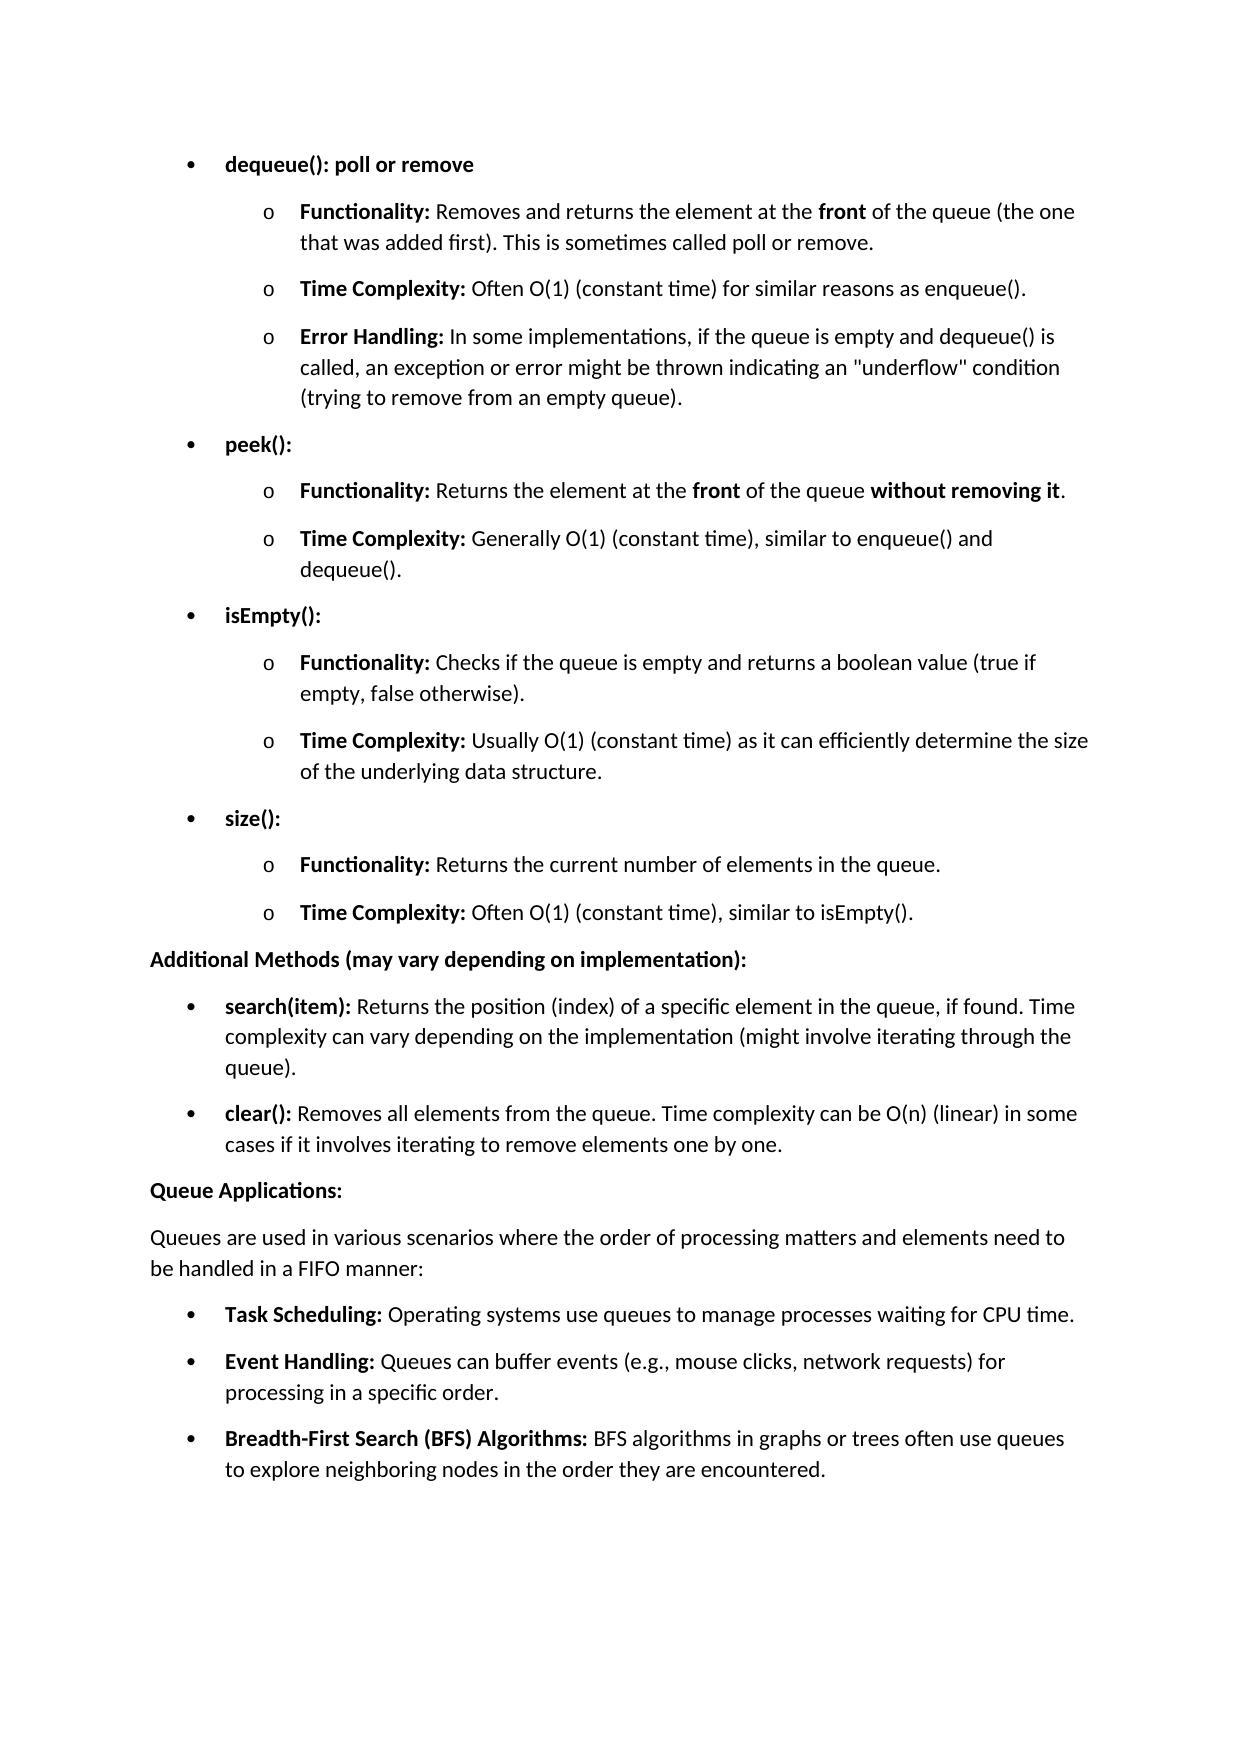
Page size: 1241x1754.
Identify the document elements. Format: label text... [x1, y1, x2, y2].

text Queues are used in various scenarios where the order of processing matters and elements need to be handled in a FIFO manner: [150, 1223, 1090, 1282]
list Error Handling: In some implementations, if the queue is empty and dequeue() is called, an exception or error might be thrown indicating an "underflow" condition (trying to remove from an empty queue). [262, 322, 1090, 411]
list Functionality: Returns the element at the front of the queue without removing it. [262, 477, 1090, 505]
list peek(): [187, 430, 1090, 458]
text Additional Methods (may vary depending on implementation): [150, 945, 1090, 973]
list clear(): Removes all elements from the queue. Time complexity can be O(n) (linear) in some cases if it involves iterating to remove elements one by one. [187, 1099, 1090, 1158]
list Breadth-First Search (BFS) Algorithms: BFS algorithms in graphs or trees often use queues to explore neighboring nodes in the order they are encountered. [187, 1424, 1090, 1483]
list Time Complexity: Often O(1) (constant time) for similar reasons as enqueue(). [262, 274, 1090, 303]
list Task Scheduling: Operating systems use queues to manage processes waiting for CPU time. [187, 1301, 1090, 1328]
list Time Complexity: Usually O(1) (constant time) as it can efficiently determine the size of the underlying data structure. [262, 726, 1090, 785]
list search(item): Returns the position (index) of a specific element in the queue, if found. Time complexity can vary depending on the implementation (might involve iterating through the queue). [187, 992, 1090, 1081]
list Functionality: Removes and returns the element at the front of the queue (the one that was added first). This is sometimes called poll or remove. [262, 197, 1090, 256]
list Functionality: Checks if the queue is empty and returns a boolean value (true if empty, false otherwise). [262, 648, 1090, 707]
list Functionality: Returns the current number of elements in the queue. [262, 851, 1090, 879]
list dequeue(): poll or remove [187, 150, 1090, 178]
list Event Handling: Queues can buffer events (e.g., mouse clicks, network requests) for processing in a specific order. [187, 1347, 1090, 1406]
list isEmpty(): [187, 602, 1090, 629]
list Time Complexity: Generally O(1) (constant time), similar to enqueue() and dequeue(). [262, 524, 1090, 583]
text Queue Applications: [150, 1177, 1090, 1204]
list size(): [187, 804, 1090, 832]
list Time Complexity: Often O(1) (constant time), similar to isEmpty(). [262, 898, 1090, 926]
